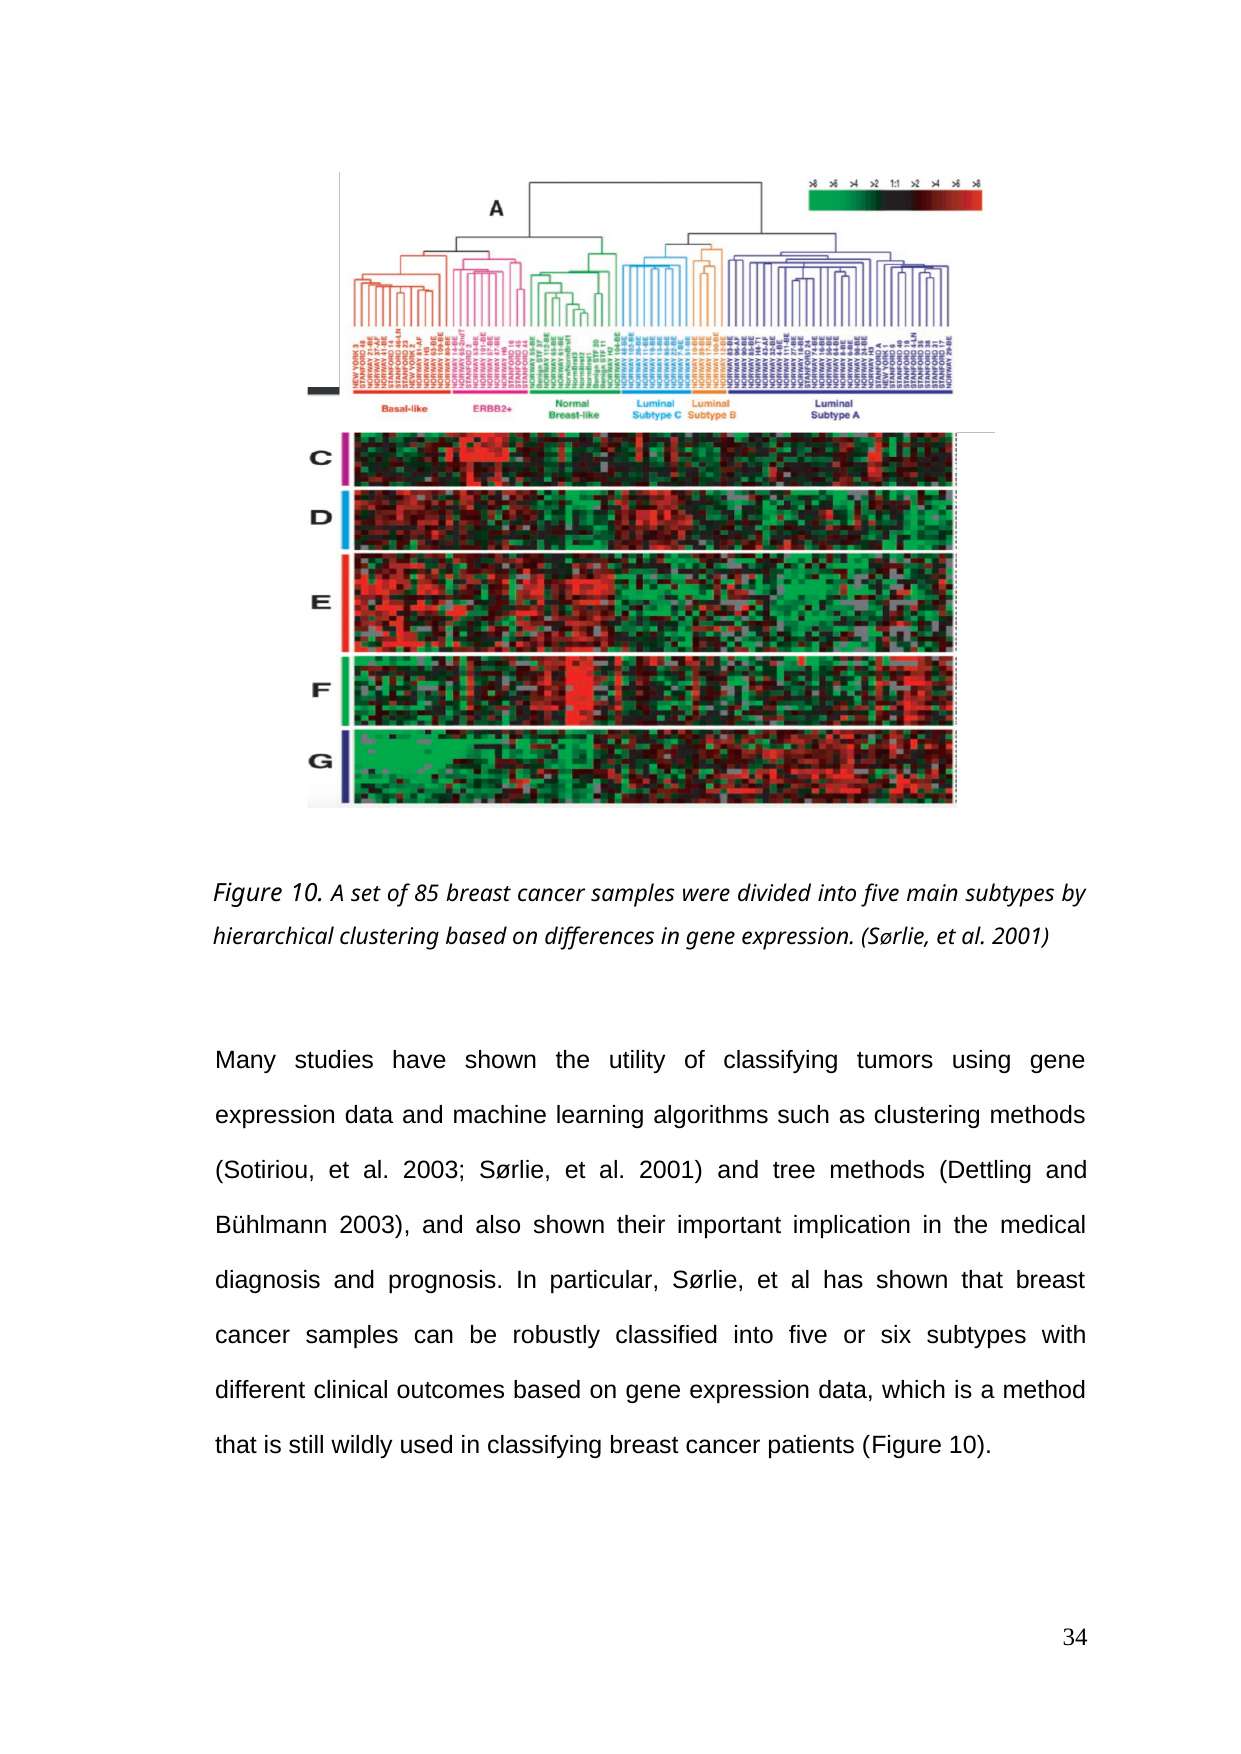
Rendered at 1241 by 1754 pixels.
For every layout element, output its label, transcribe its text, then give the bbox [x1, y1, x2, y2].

picture [307, 172, 995, 808]
list Many studies have shown the utility of classifying tumors using gene expression data and machine learning algorithms such as clustering methods (Sotiriou, et al. 2003; Sørlie, et al. 2001) and tree methods (Dettling and Bühlmann 2003), and also shown their important implication in the medical diagnosis and prognosis. In particular, Sørlie, et al has shown that breast cancer samples can be robustly classified into five or six subtypes with different clinical outcomes based on gene expression data, which is a method that is still wildly used in classifying breast cancer patients (Figure 10). [215, 1038, 1087, 1467]
